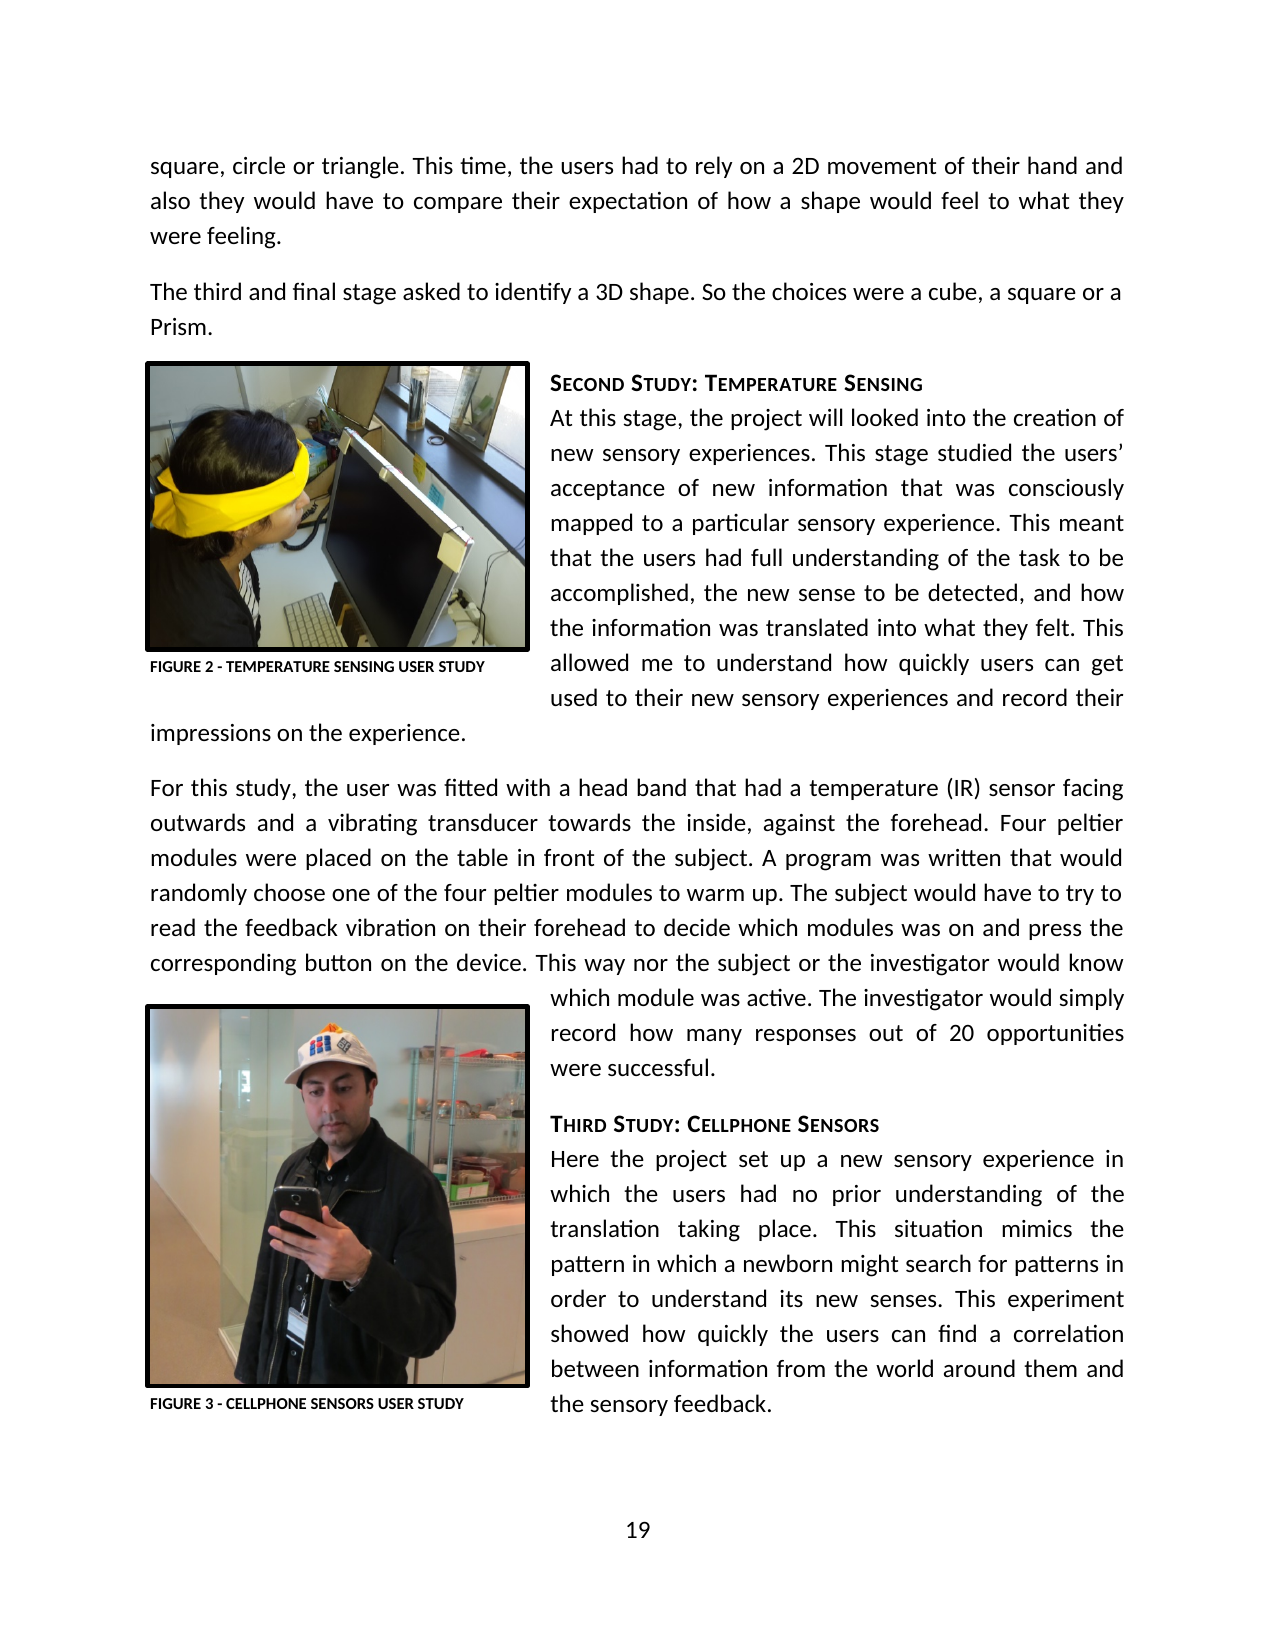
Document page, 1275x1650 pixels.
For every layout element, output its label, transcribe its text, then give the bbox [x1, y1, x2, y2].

subtitle Second Study: Temperature Sensing [530, 367, 1125, 397]
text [150, 150, 1125, 251]
text The third and final stage asked to identify a 3D shape. So the choices were a cube, a square or a Prism. [150, 276, 1125, 341]
subtitle Third Study: Cellphone Sensors [530, 1108, 1125, 1139]
picture [150, 366, 525, 647]
text For this study, the user was fitted with a head band that had a temperature (IR) sensor facing outwards and a vibrating transducer towards the inside, against the forehead. Four peltier modules were placed on the table in front of the subject. A program was written that would randomly choose one of the four peltier modules to warm up. The subject would have to try to read the feedback vibration on their forehead to decide which modules was on and press the corresponding button on the device. This way nor the subject or the investigator would know which module was active. The investigator would simply record how many responses out of 20 opportunities were successful. [150, 772, 1125, 1083]
text Here the project set up a new sensory experience in which the users had no prior understanding of the translation taking place. This situation mimics the pattern in which a newborn might search for patterns in order to understand its new senses. This experiment showed how quickly the users can find a correlation between information from the world around them and the sensory feedback. [150, 1143, 1125, 1419]
picture [150, 1009, 525, 1384]
